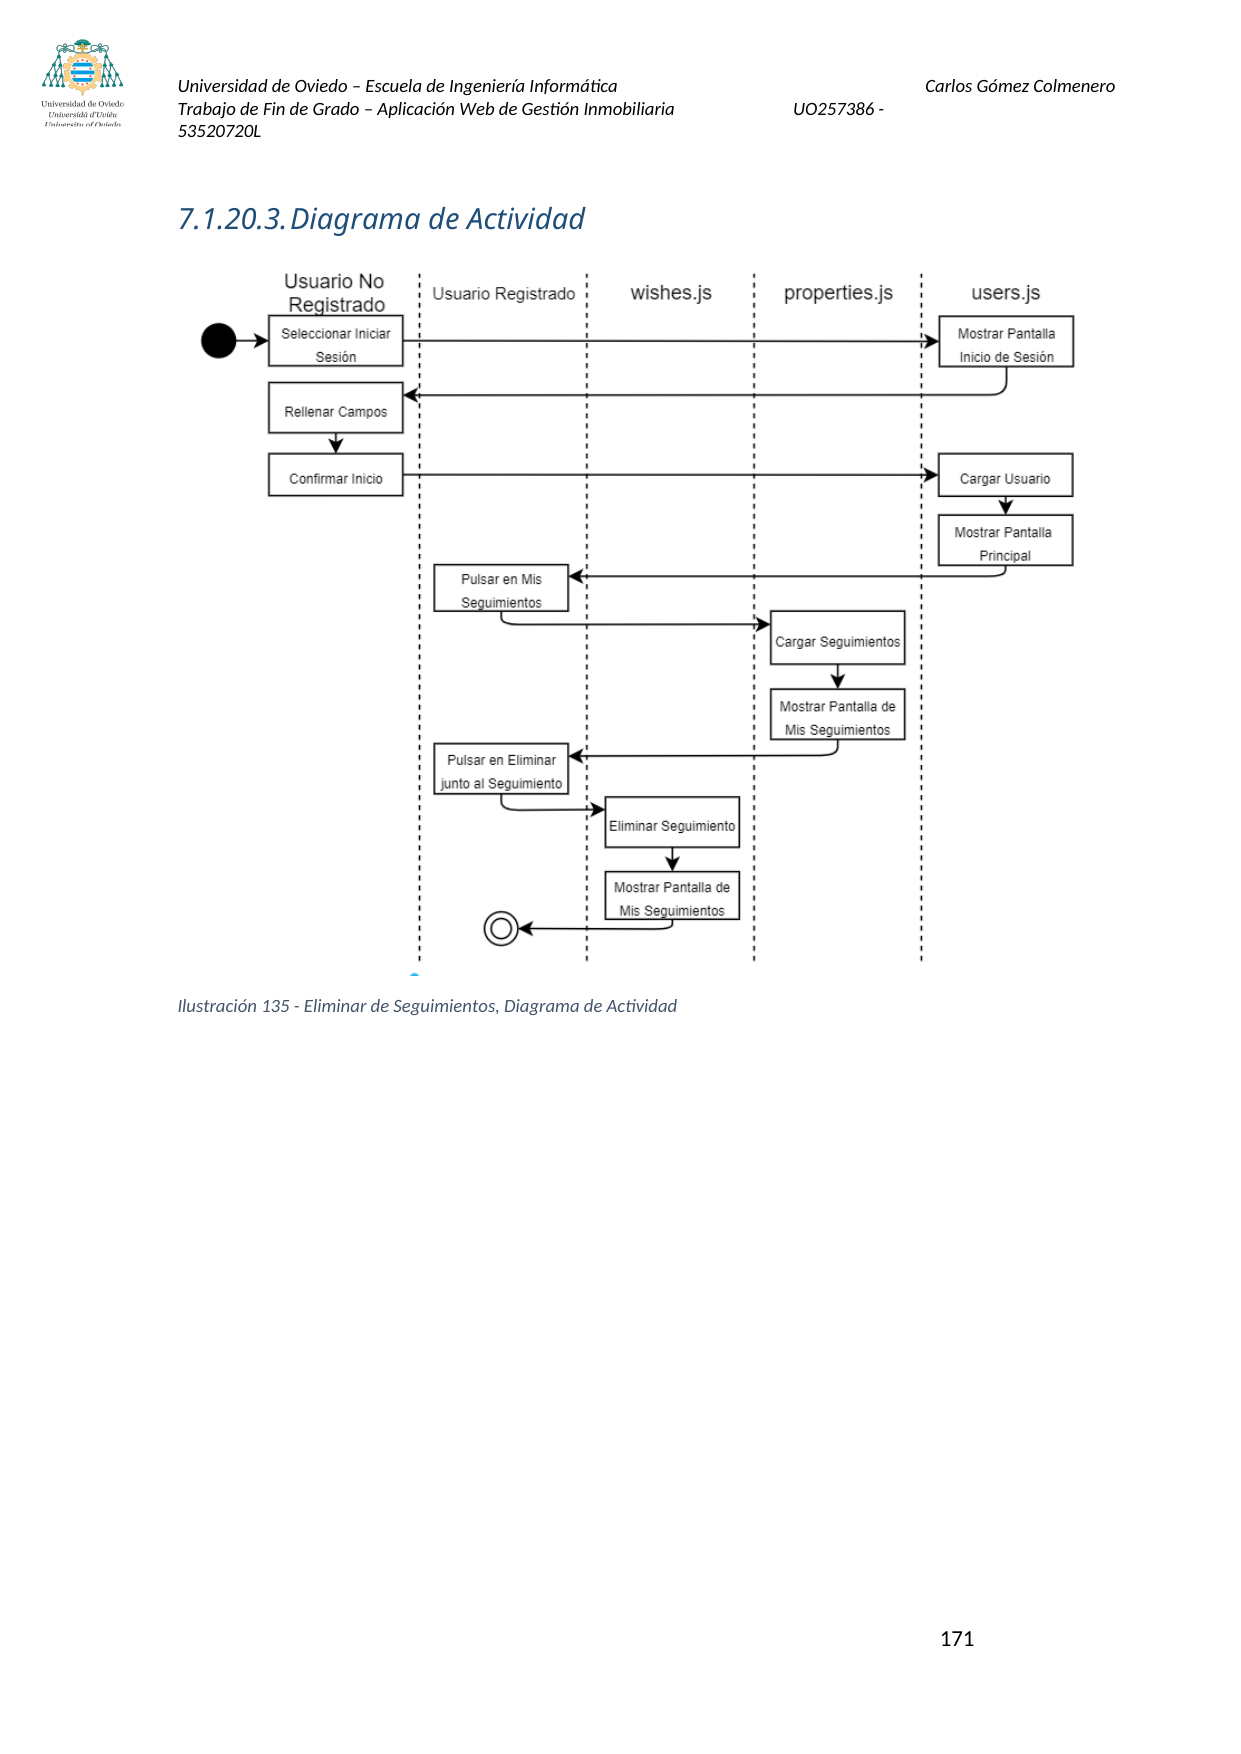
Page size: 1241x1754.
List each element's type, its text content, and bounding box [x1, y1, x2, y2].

text Ilustración 135 - Eliminar de Seguimientos, Diagrama de Actividad [177, 994, 974, 1017]
subtitle Diagrama de Actividad [177, 199, 974, 238]
picture [36, 38, 124, 126]
picture [177, 266, 1086, 976]
